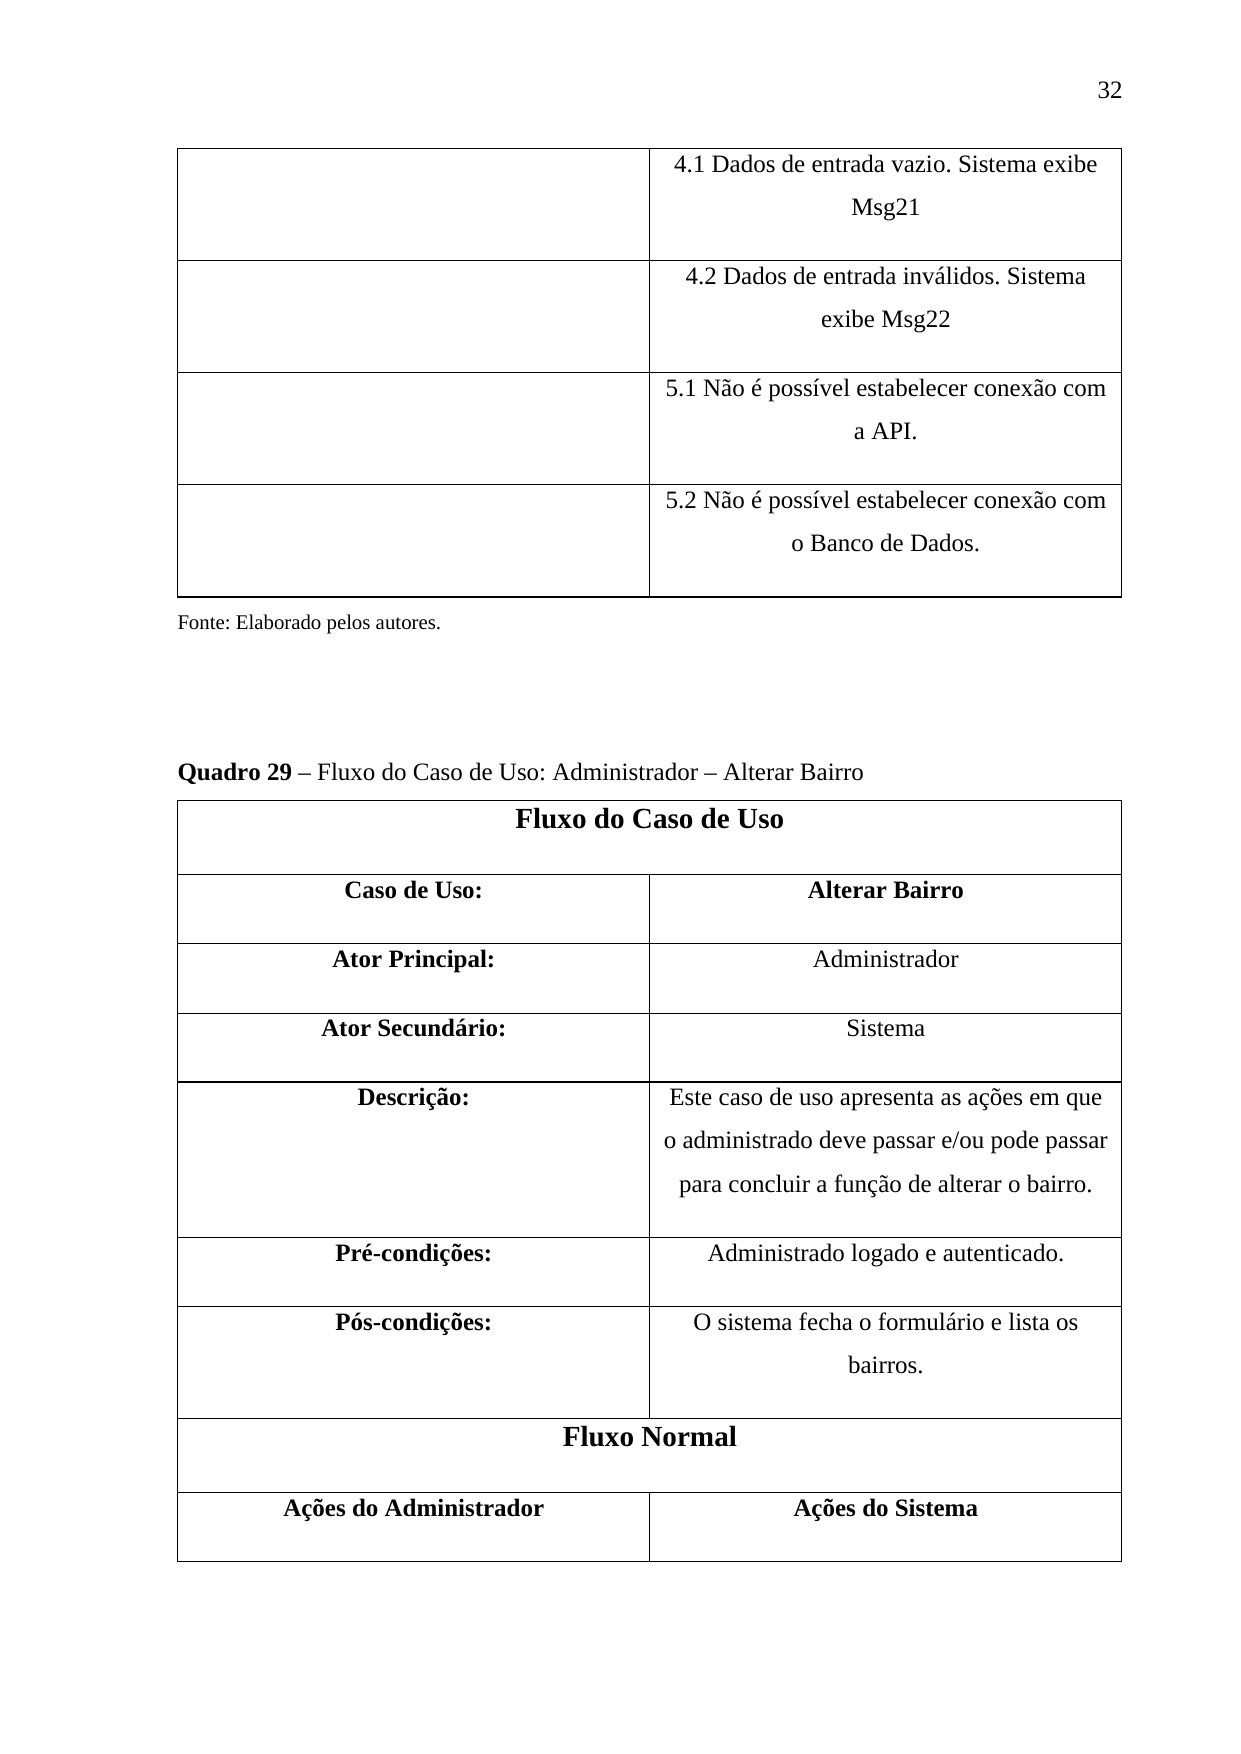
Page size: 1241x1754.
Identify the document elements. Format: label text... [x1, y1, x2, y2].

table_cell Administrado logado e autenticado. [650, 1238, 1121, 1306]
table_cell Fluxo Normal [178, 1419, 1121, 1492]
text Fonte: Elaborado pelos autores. [177, 610, 1122, 634]
table_cell 5.2 Não é possível estabelecer conexão com o Banco de Dados. [650, 485, 1121, 596]
table_cell Caso de Uso: [178, 875, 649, 943]
table_cell Administrador [650, 944, 1121, 1012]
table_cell Este caso de uso apresenta as ações em que o administrado deve passar e/ou pode passar para concluir a função de alterar o bairro. [650, 1083, 1121, 1237]
text Quadro – Fluxo do Caso de Uso: Administrador – Alterar Bairro [177, 757, 1122, 786]
table_cell [178, 261, 649, 372]
table_cell Ações do Sistema [650, 1493, 1121, 1561]
table_cell Ator Principal: [178, 944, 649, 1012]
table_cell Alterar Bairro [650, 875, 1121, 943]
table_cell Ator Secundário: [178, 1014, 649, 1081]
table_cell Pré-condições: [178, 1238, 649, 1306]
table_cell Sistema [650, 1014, 1121, 1081]
table_cell Pós-condições: [178, 1307, 649, 1418]
table_cell [178, 485, 649, 596]
table_cell [178, 373, 649, 484]
table_cell [178, 149, 649, 260]
table_cell 5.1 Não é possível estabelecer conexão com a API. [650, 373, 1121, 484]
table_cell O sistema fecha o formulário e lista os bairros. [650, 1307, 1121, 1418]
table_cell Ações do Administrador [178, 1493, 649, 1561]
table_cell 4.2 Dados de entrada inválidos. Sistema exibe Msg22 [650, 261, 1121, 372]
table_cell 4.1 Dados de entrada vazio. Sistema exibe Msg21 [650, 149, 1121, 260]
table_header Fluxo do Caso de Uso [178, 801, 1121, 874]
table_cell Descrição: [178, 1083, 649, 1237]
